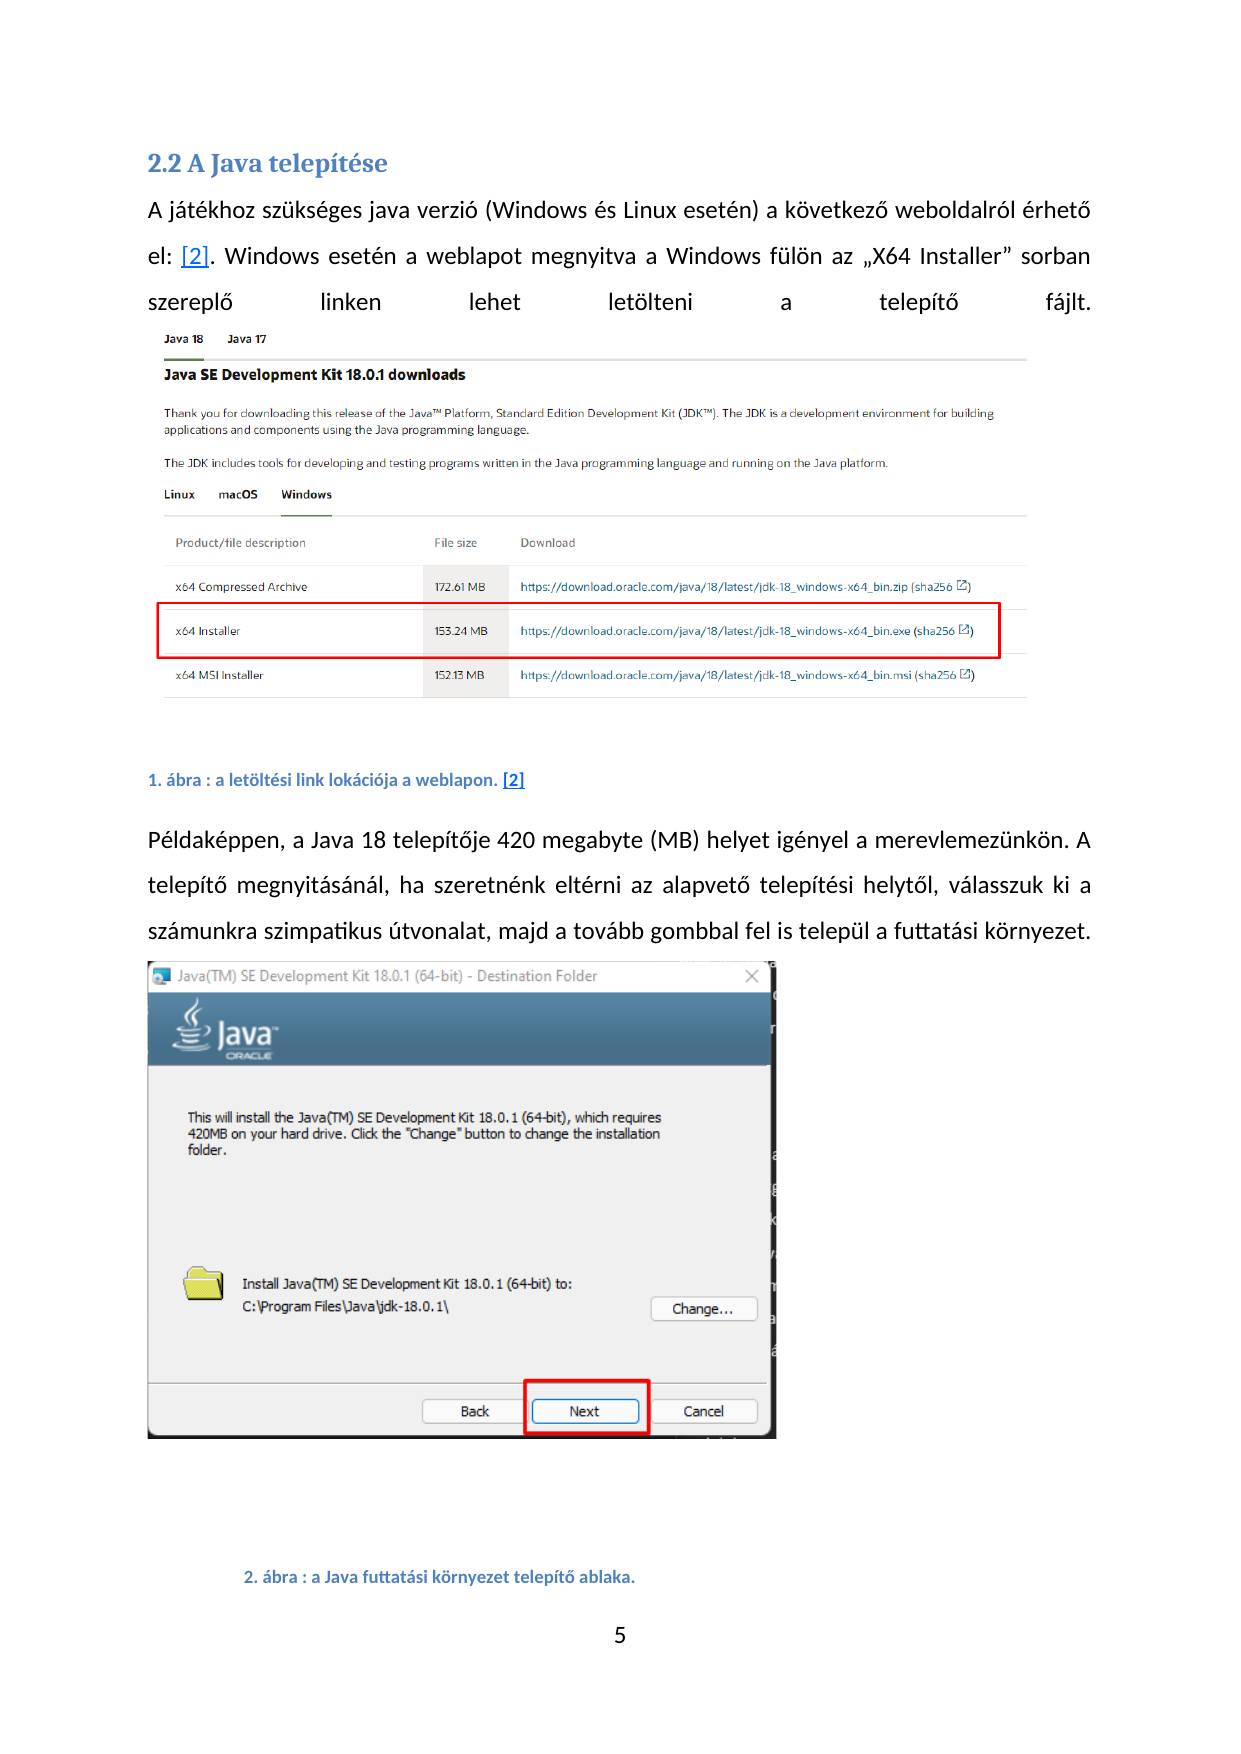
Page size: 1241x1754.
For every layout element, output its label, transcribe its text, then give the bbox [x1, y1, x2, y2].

picture [147, 961, 777, 1439]
subtitle 2.2 A Java telepítése [148, 148, 1093, 179]
picture [147, 331, 1034, 733]
